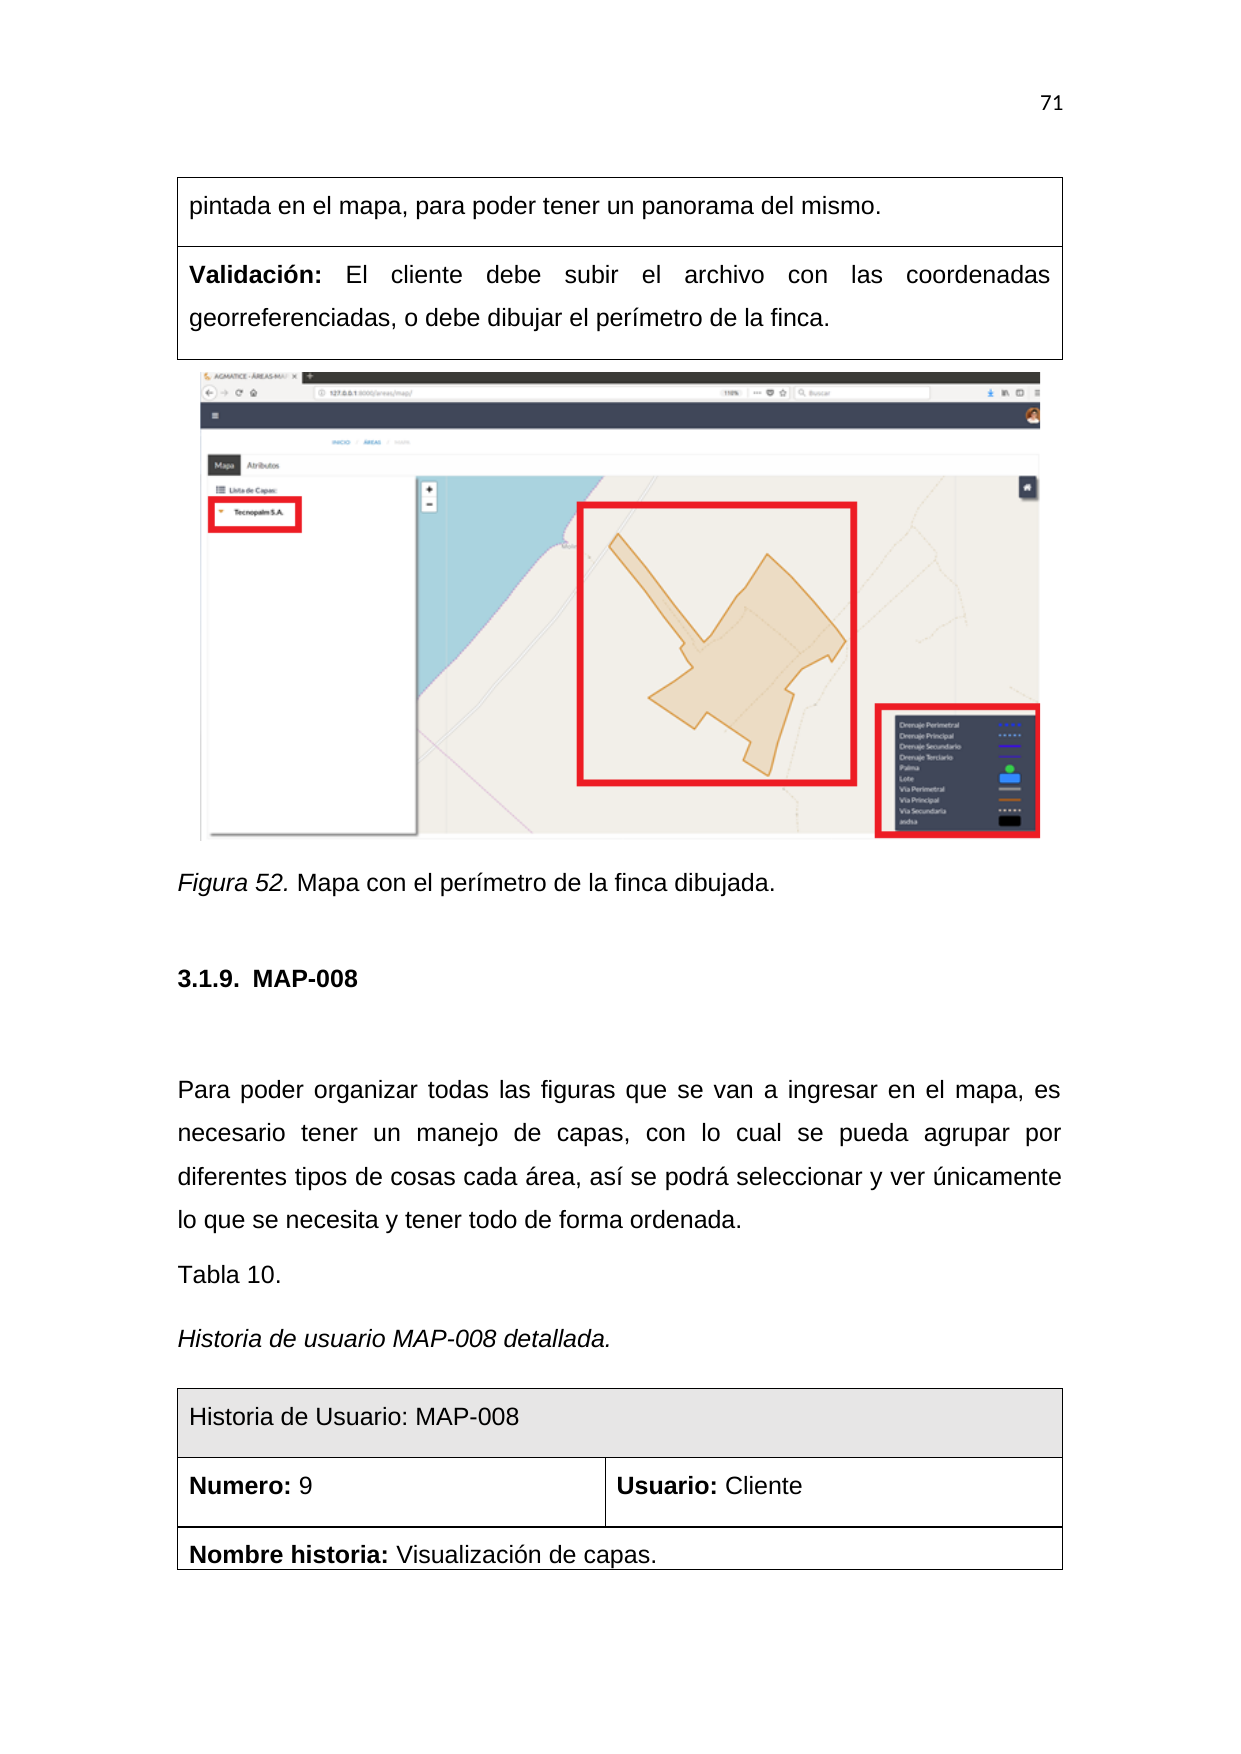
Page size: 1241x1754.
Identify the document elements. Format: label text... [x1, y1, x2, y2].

table_cell Usuario: Cliente [606, 1458, 1062, 1526]
text Tabla 10. [177, 1260, 1063, 1289]
table_header Historia de Usuario: MAP-008 [178, 1389, 1062, 1457]
table_cell Numero: 9 [178, 1458, 605, 1526]
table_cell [178, 178, 1062, 246]
subtitle MAP-008 [177, 964, 1063, 993]
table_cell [178, 1528, 1062, 1569]
text Historia de usuario MAP-008 detallada. [177, 1324, 1063, 1353]
table_cell Validación: El cliente debe subir el archivo con las coordenadas georreferenciadas, o debe dibujar el perímetro de la finca. [178, 247, 1062, 358]
text Para poder organizar todas las figuras que se van a ingresar en el mapa, es necesario tener un manejo de capas, con lo cual se pueda agrupar por diferentes tipos de cosas cada área, así se podrá seleccionar y ver únicamente lo que se necesita y tener todo de forma ordenada. [177, 1075, 1063, 1233]
picture [200, 372, 1040, 841]
